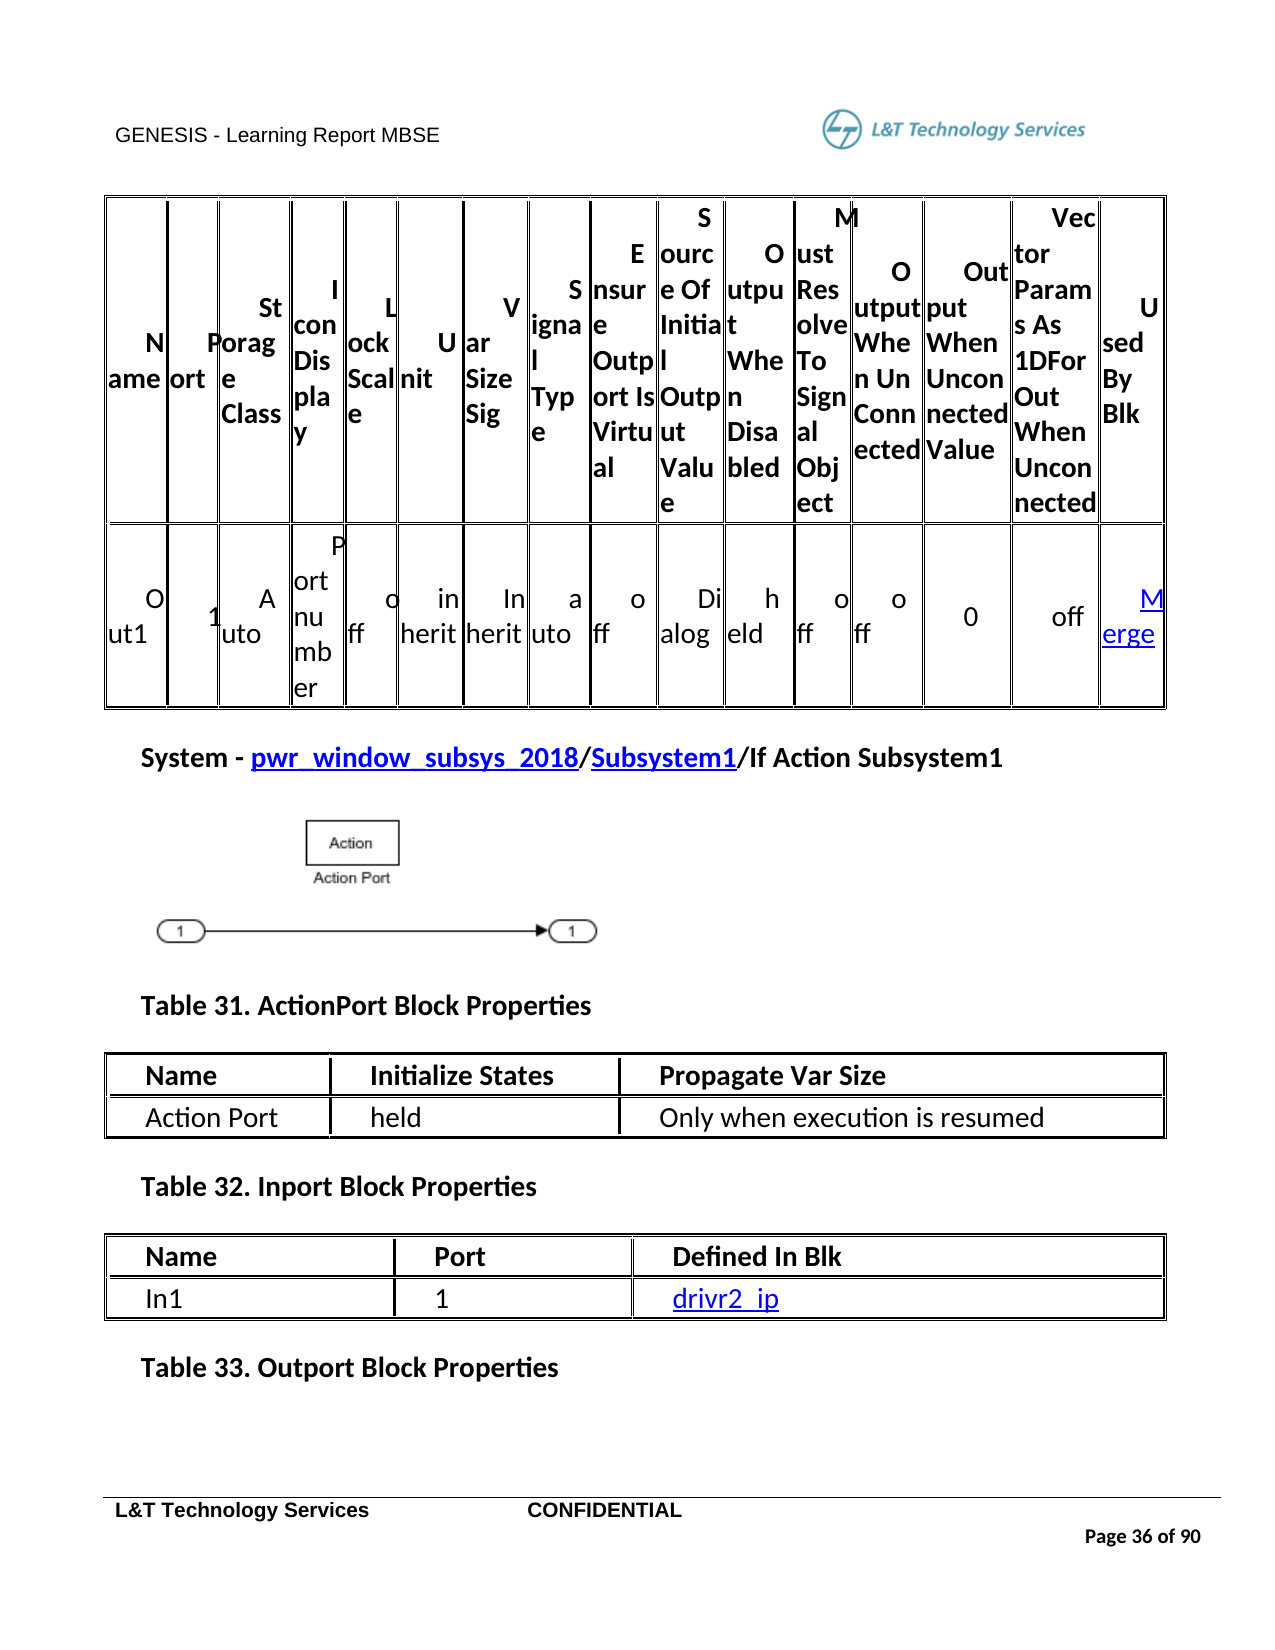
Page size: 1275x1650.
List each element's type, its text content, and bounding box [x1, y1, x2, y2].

table_cell held [330, 1098, 619, 1136]
table_header Output When Unconnected Value [924, 198, 1012, 522]
table_cell 0 [924, 525, 1012, 706]
table_cell off [794, 525, 851, 706]
table_header Name [105, 196, 167, 522]
table_cell Port number [291, 525, 345, 706]
table_header Propagate Var Size [619, 1055, 1163, 1094]
table_cell Out1 [105, 522, 167, 706]
table_header Name [107, 1237, 394, 1275]
text System - pwr_window_subsys_2018/Subsystem1/If Action Subsystem1 [103, 739, 1162, 774]
table_header Must Resolve To Signal Object [794, 198, 851, 522]
table_cell Auto [219, 522, 291, 706]
table_cell Merge [1100, 522, 1165, 706]
table_cell Only when execution is resumed [619, 1094, 1164, 1136]
table_header Signal Type [529, 198, 590, 522]
picture [820, 98, 1087, 162]
table_header Vector Params As 1DFor Out When Unconnected [1012, 198, 1100, 522]
table_header Var Size Sig [463, 198, 528, 522]
table_cell off [851, 525, 923, 706]
text Table 33. Outport Block Properties [103, 1349, 1162, 1385]
table_header Unit [398, 196, 463, 522]
text Table 31. ActionPort Block Properties [103, 987, 1162, 1023]
table_cell In1 [107, 1275, 394, 1317]
table_header Initialize States [330, 1055, 619, 1094]
text Table 32. Inport Block Properties [103, 1168, 1162, 1204]
table_header Icon Display [291, 196, 345, 522]
table_header Port [394, 1237, 632, 1275]
table_cell Dialog [658, 525, 724, 706]
table_cell Action Port [107, 1094, 330, 1136]
table_header Name [107, 1054, 330, 1094]
table_cell auto [529, 525, 590, 706]
picture [140, 803, 613, 959]
table_cell drivr2_ip [633, 1275, 1164, 1317]
table_cell Inherit [463, 525, 528, 706]
table_header Used By Blk [1100, 198, 1163, 522]
table_header Ensure Outport Is Virtual [590, 198, 657, 522]
table_cell off [1012, 525, 1100, 706]
table_header Lock Scale [345, 198, 398, 522]
table_header Storage Class [219, 196, 291, 522]
table_header Defined In Blk [633, 1237, 1163, 1275]
table_cell off [345, 525, 398, 706]
table_header Output When Un Connected [851, 198, 923, 522]
table_cell off [590, 525, 657, 706]
table_cell held [725, 525, 794, 706]
table_header Port [167, 198, 219, 522]
table_cell 1 [167, 525, 219, 706]
table_cell 1 [394, 1279, 632, 1317]
table_header Source Of Initial Output Value [658, 198, 724, 522]
table_cell inherit [398, 525, 463, 706]
table_header Output When Disabled [725, 196, 794, 522]
